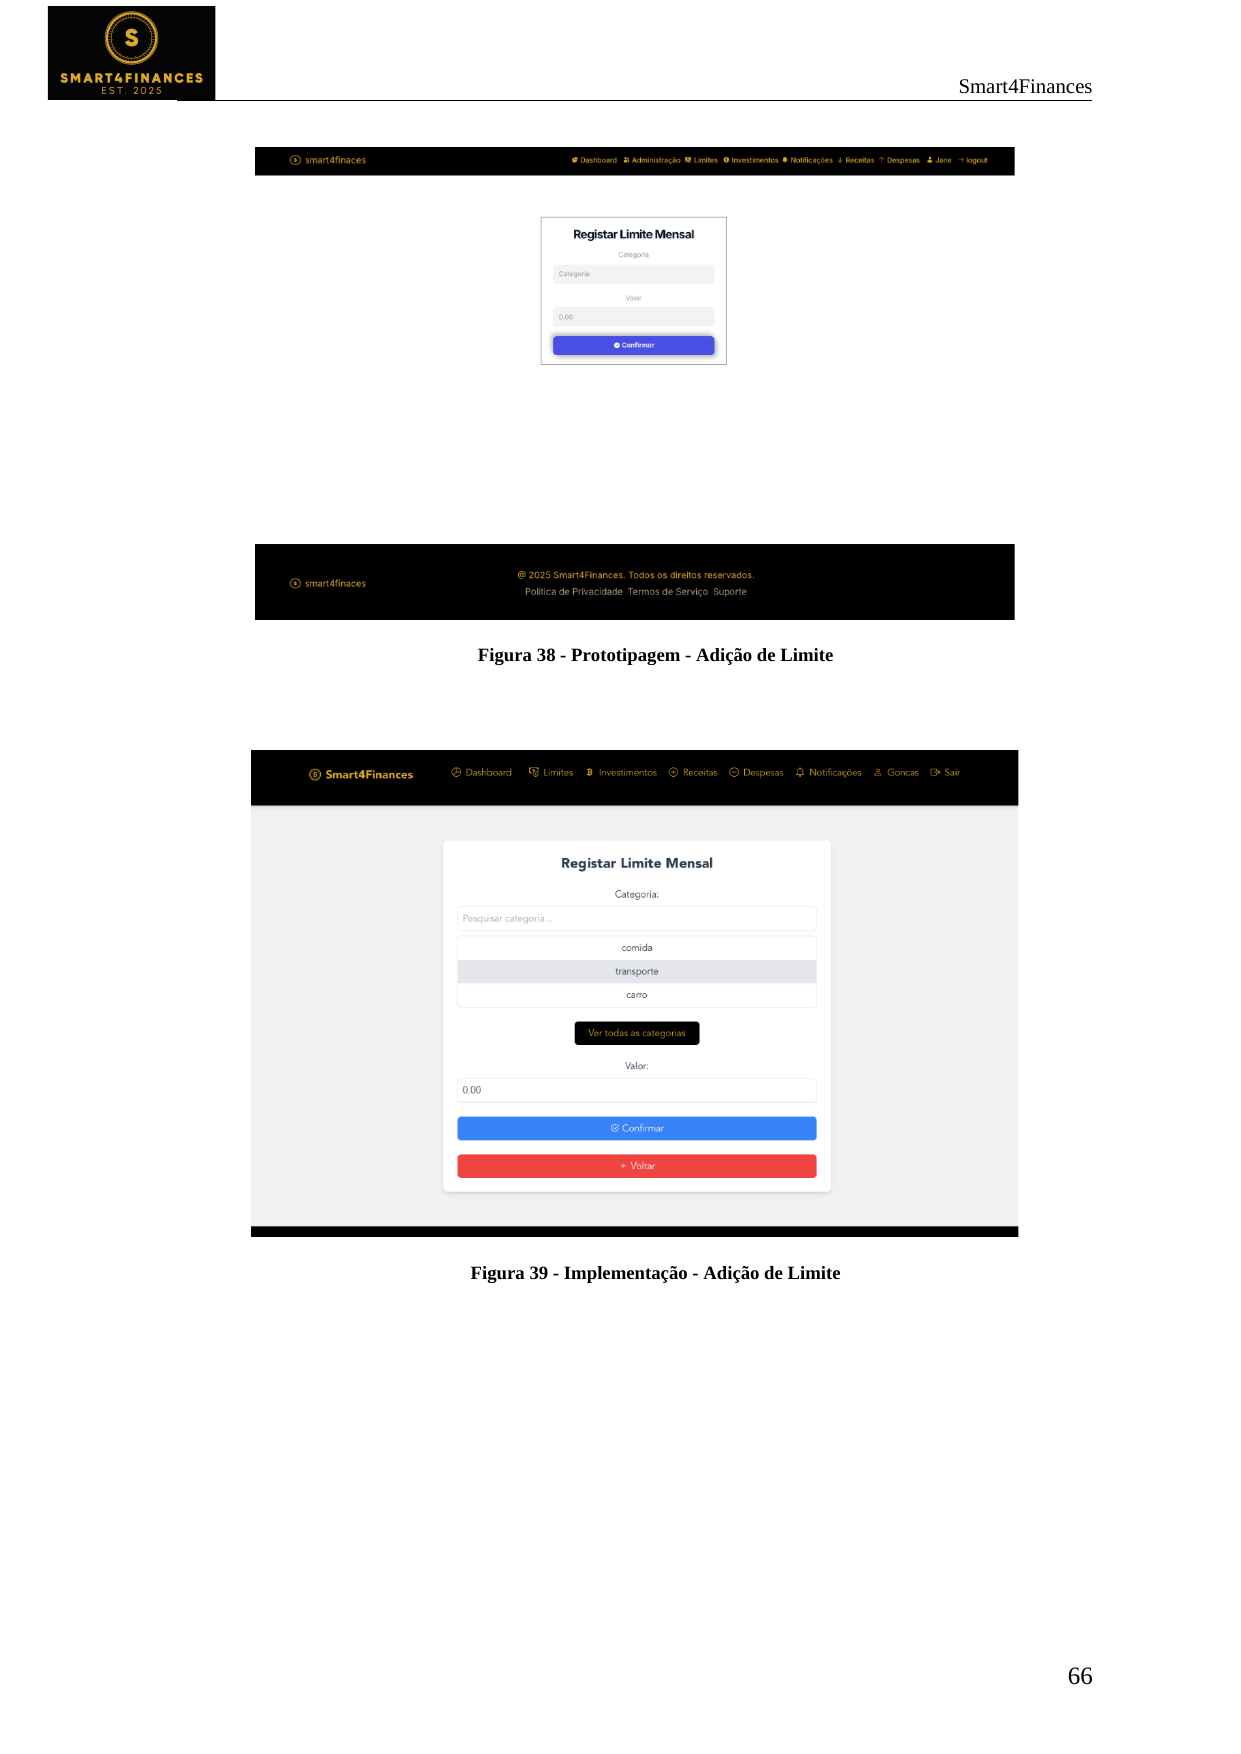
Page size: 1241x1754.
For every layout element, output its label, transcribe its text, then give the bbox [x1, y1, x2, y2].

picture [255, 147, 1015, 620]
picture [251, 750, 1019, 1237]
picture [47, 6, 216, 100]
text Figura 39 - Implementação - Adição de Limite [177, 1262, 1092, 1283]
text Figura 38 - Prototipagem - Adição de Limite [177, 644, 1092, 666]
